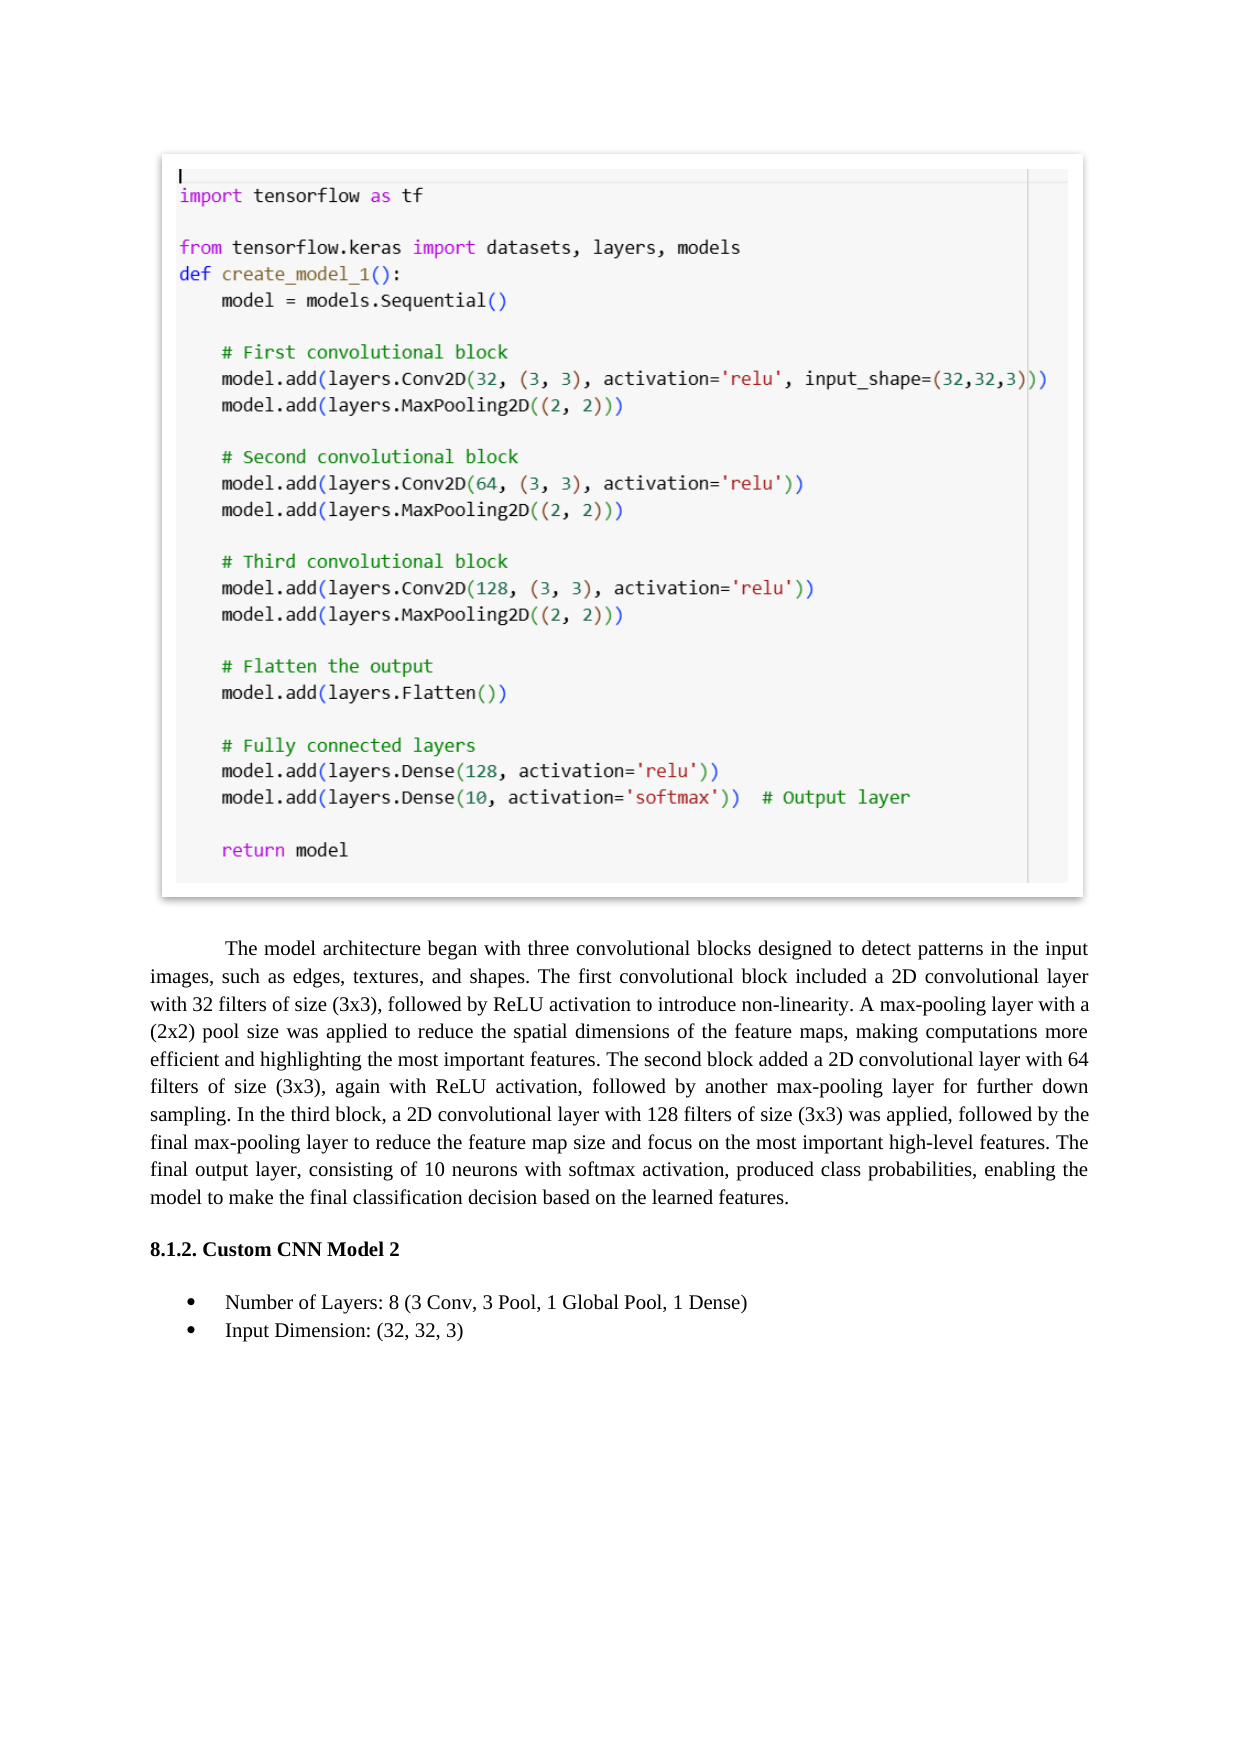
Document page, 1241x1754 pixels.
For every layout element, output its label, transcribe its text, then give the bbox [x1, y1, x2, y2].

list Number of Layers: 8 (3 Conv, 3 Pool, 1 Global Pool, 1 Dense) [187, 1290, 1090, 1314]
text 8.1.2. Custom CNN Model 2 [150, 1237, 1090, 1261]
picture [176, 169, 1068, 883]
list Input Dimension: (32, 32, 3) [187, 1318, 1090, 1342]
text The model architecture began with three convolutional blocks designed to detect patterns in the input images, such as edges, textures, and shapes. The first convolutional block included a 2D convolutional layer with 32 filters of size (3x3), followed by ReLU activation to introduce non-linearity. A max-pooling layer with a (2x2) pool size was applied to reduce the spatial dimensions of the feature maps, making computations more efficient and highlighting the most important features. The second block added a 2D convolutional layer with 64 filters of size (3x3), again with ReLU activation, followed by another max-pooling layer for further down sampling. In the third block, a 2D convolutional layer with 128 filters of size (3x3) was applied, followed by the final max-pooling layer to reduce the feature map size and focus on the most important high-level features. The final output layer, consisting of 10 neurons with softmax activation, produced class probabilities, enabling the model to make the final classification decision based on the learned features. [150, 936, 1090, 1209]
